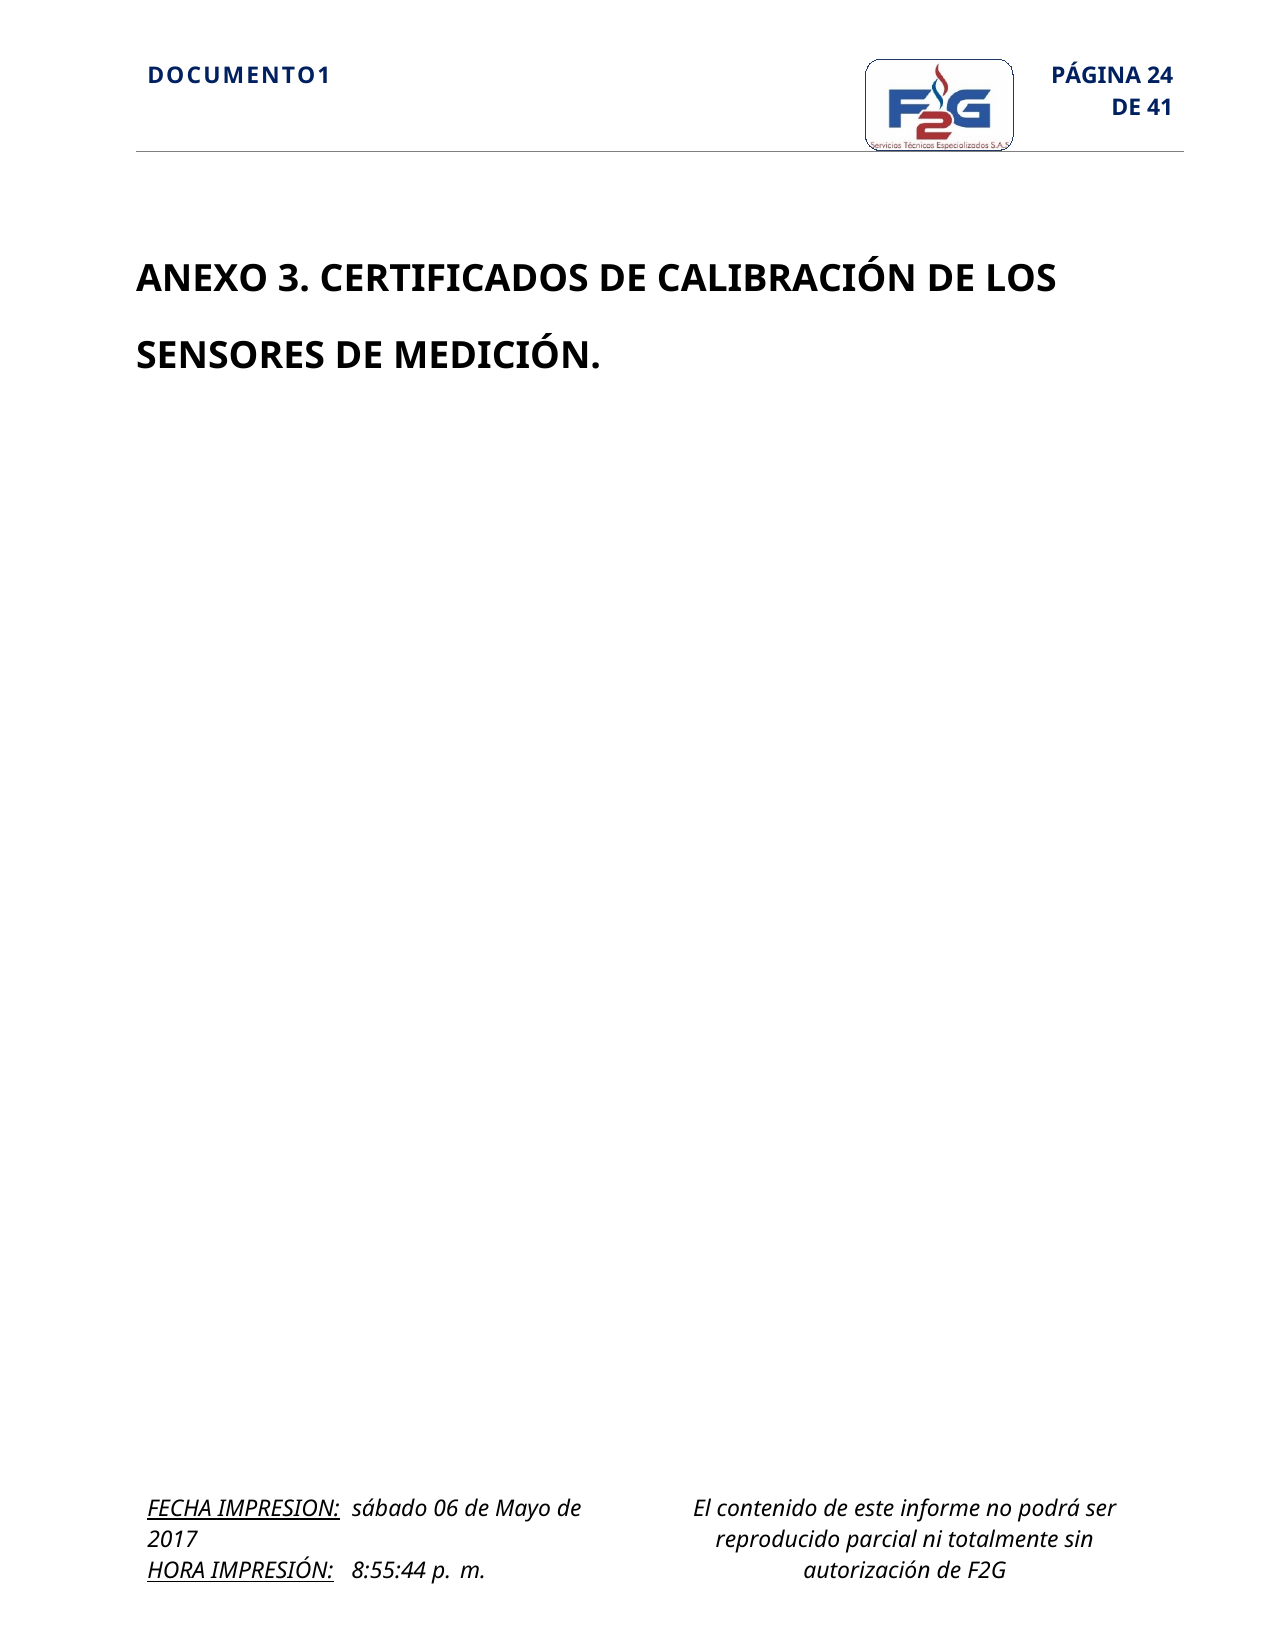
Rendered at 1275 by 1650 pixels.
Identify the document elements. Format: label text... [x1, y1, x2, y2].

picture [865, 59, 1013, 150]
text ANEXO 3. CERTIFICADOS DE CALIBRACIÓN DE LOS SENSORES DE MEDICIÓN. [136, 251, 1163, 379]
